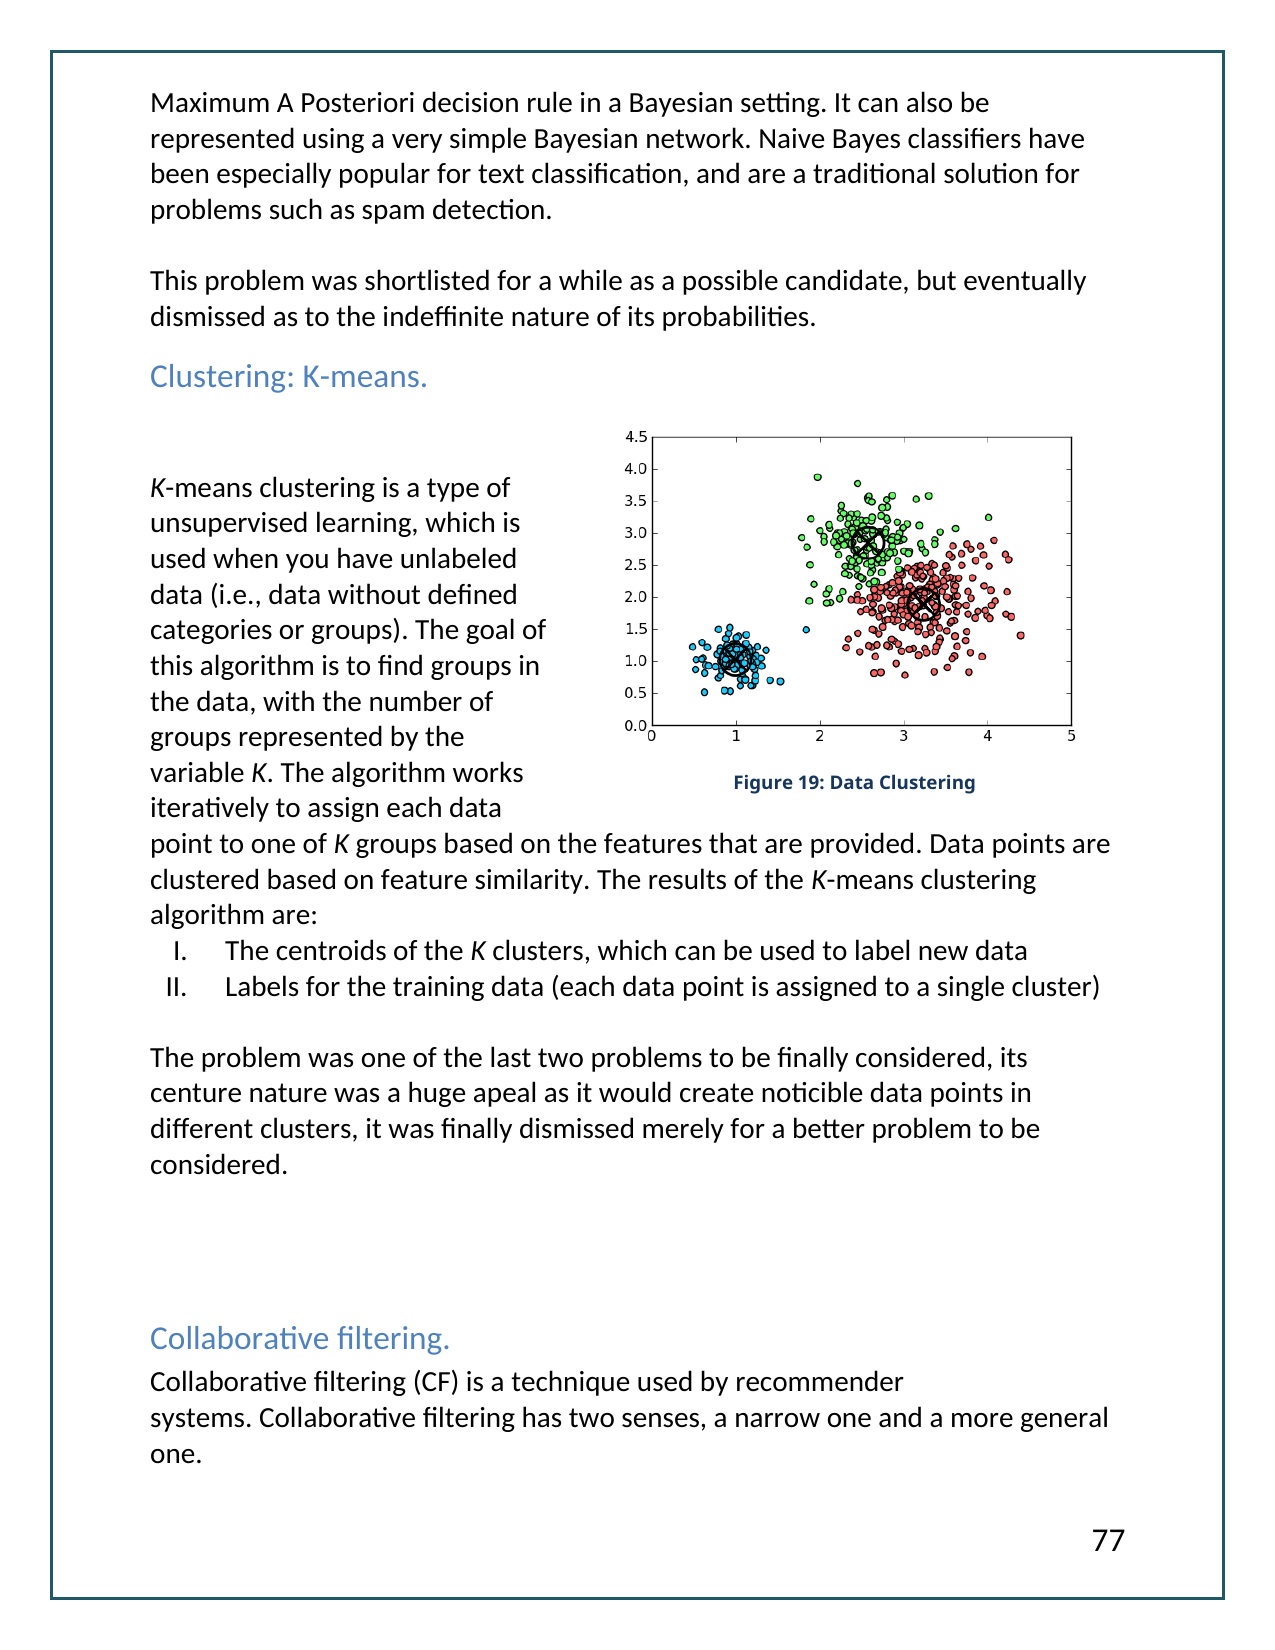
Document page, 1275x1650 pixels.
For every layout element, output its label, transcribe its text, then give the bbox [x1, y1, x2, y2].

list Labels for the training data (each data point is assigned to a single cluster) [187, 968, 1125, 1003]
subtitle Clustering: K-means. [150, 354, 1125, 395]
text The problem was one of the last two problems to be finally considered, its centure nature was a huge apeal as it would create noticible data points in different clusters, it was finally dismissed merely for a better problem to be considered. [150, 1039, 1125, 1181]
text This problem was shortlisted for a while as a possible candidate, but eventually dismissed as to the indeffinite nature of its probabilities. [150, 262, 1125, 334]
text Collaborative filtering (CF) is a technique used by recommender systems. Collaborative filtering has two senses, a narrow one and a more general one. [150, 1363, 1125, 1470]
subtitle Collaborative filtering. [150, 1317, 1125, 1357]
list The centroids of the K clusters, which can be used to label new data [187, 932, 1125, 968]
picture [584, 400, 1125, 761]
